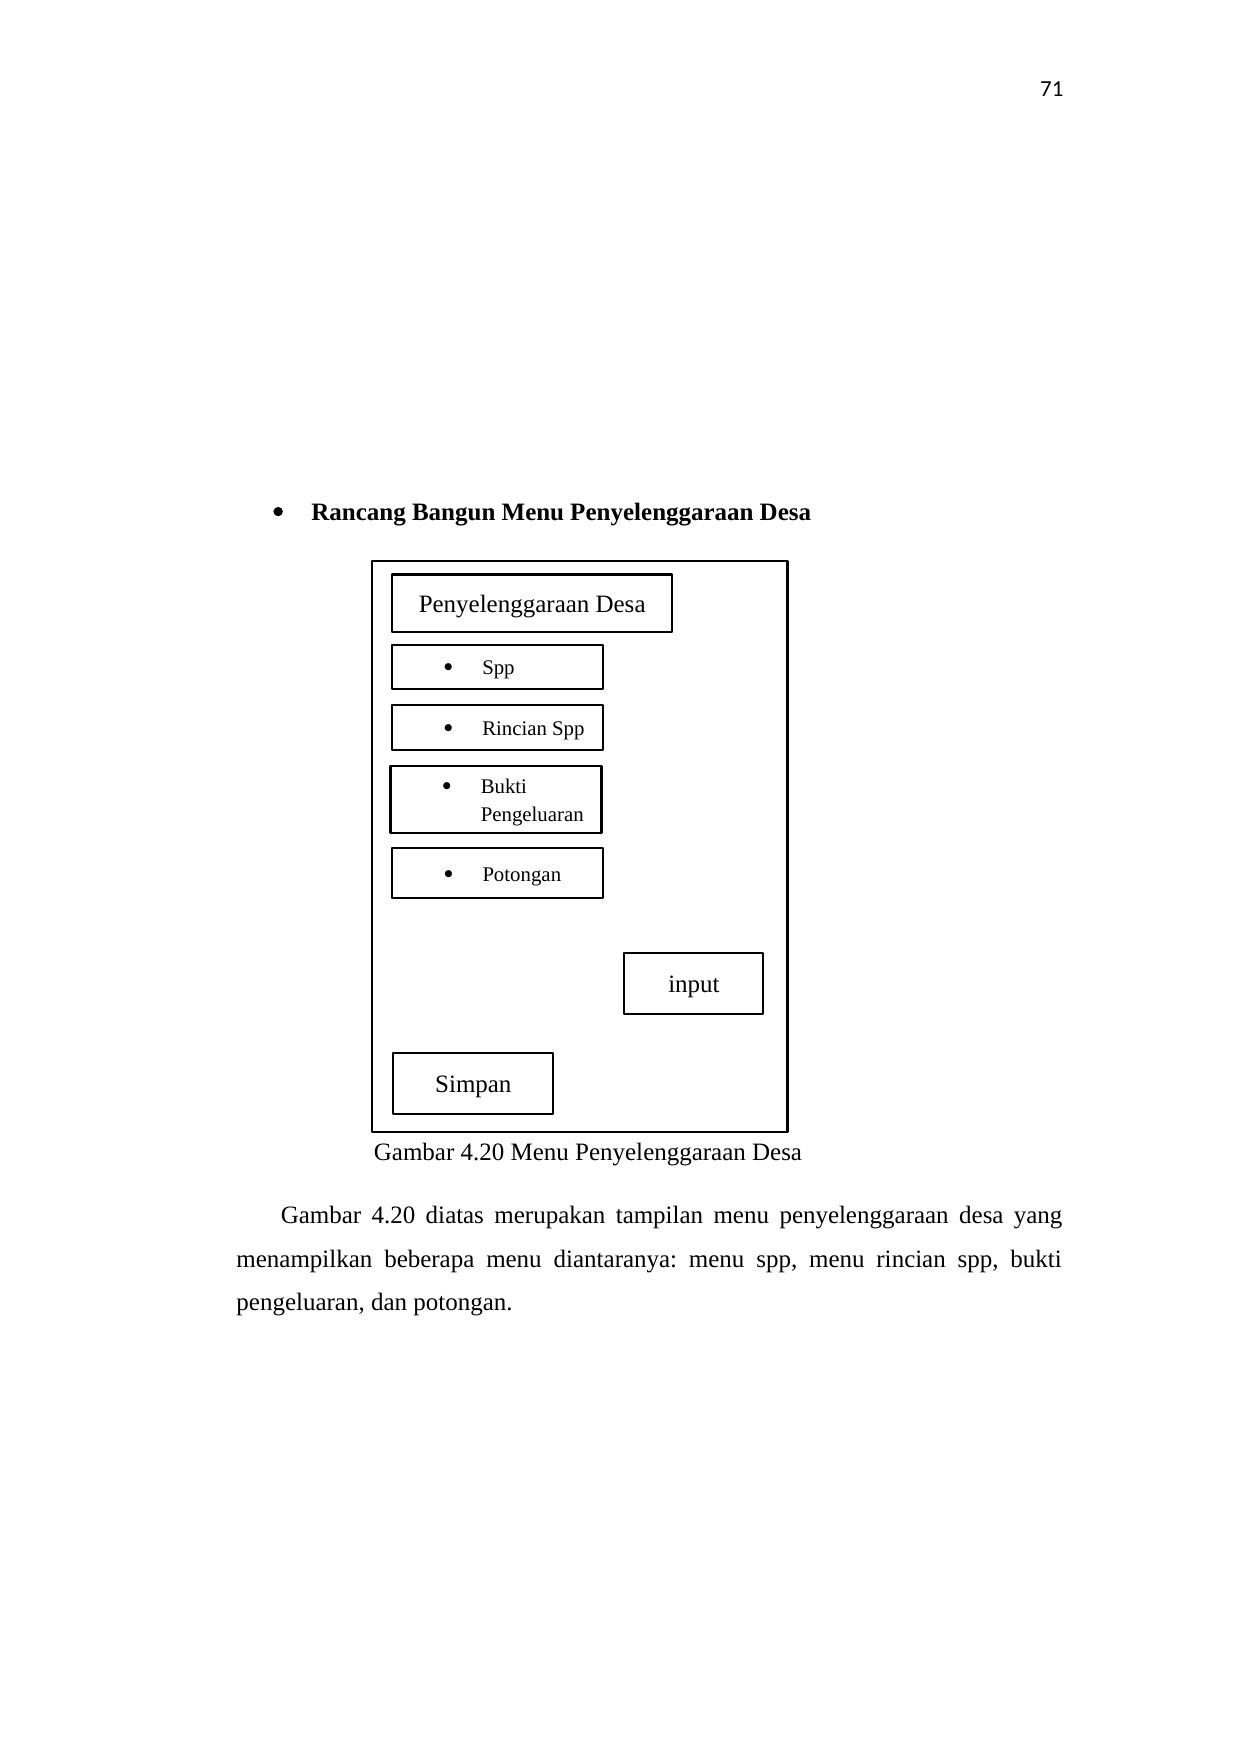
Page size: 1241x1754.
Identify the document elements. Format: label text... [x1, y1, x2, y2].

text Gambar 4.20 diatas merupakan tampilan menu penyelenggaraan desa yang menampilkan beberapa menu diantaranya: menu spp, menu rincian spp, bukti pengeluaran, dan potongan. [236, 1201, 1063, 1316]
text Gambar 4.20 Menu Penyelenggaraan Desa [236, 1137, 1063, 1165]
list Rancang Bangun Menu Penyelenggaraan Desa [274, 497, 1063, 526]
